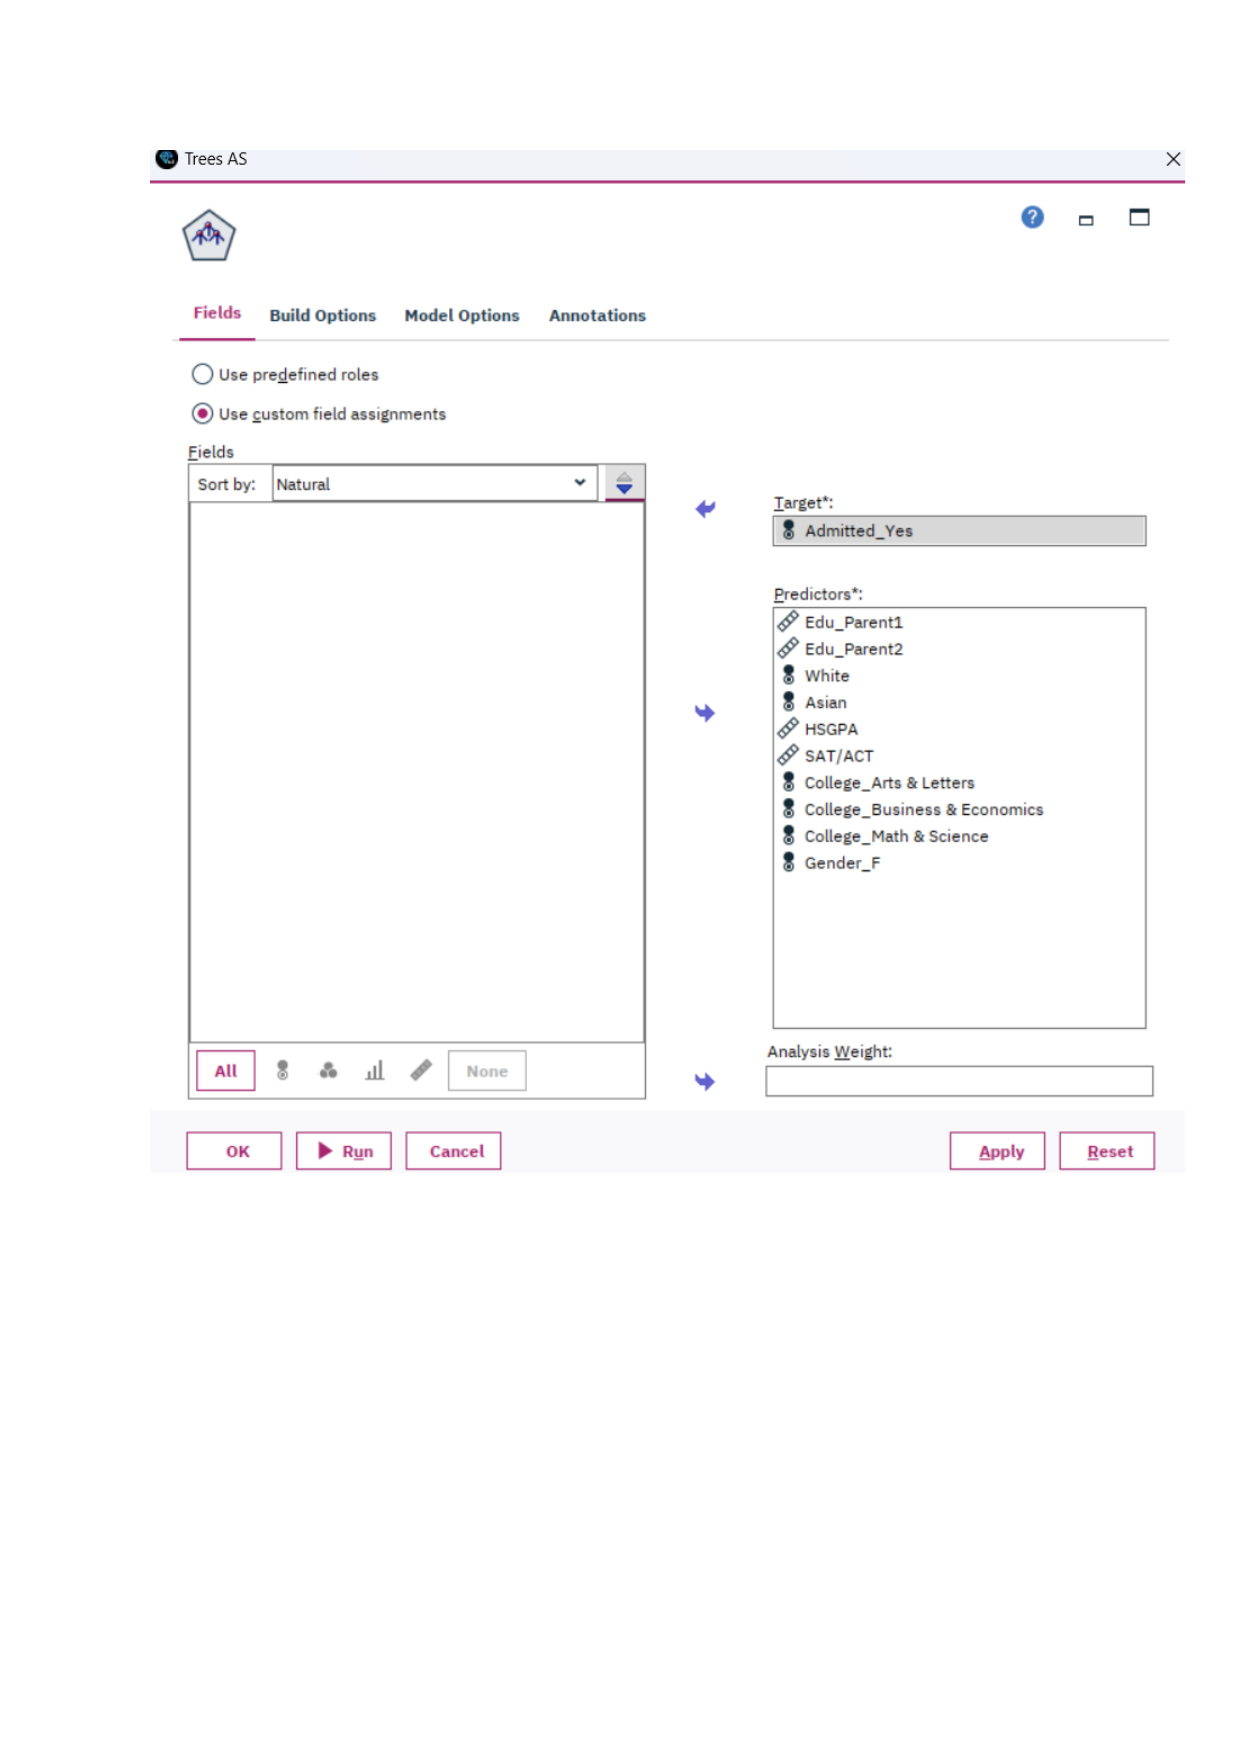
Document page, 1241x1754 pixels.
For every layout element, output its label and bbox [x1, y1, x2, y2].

picture [150, 150, 1185, 1173]
